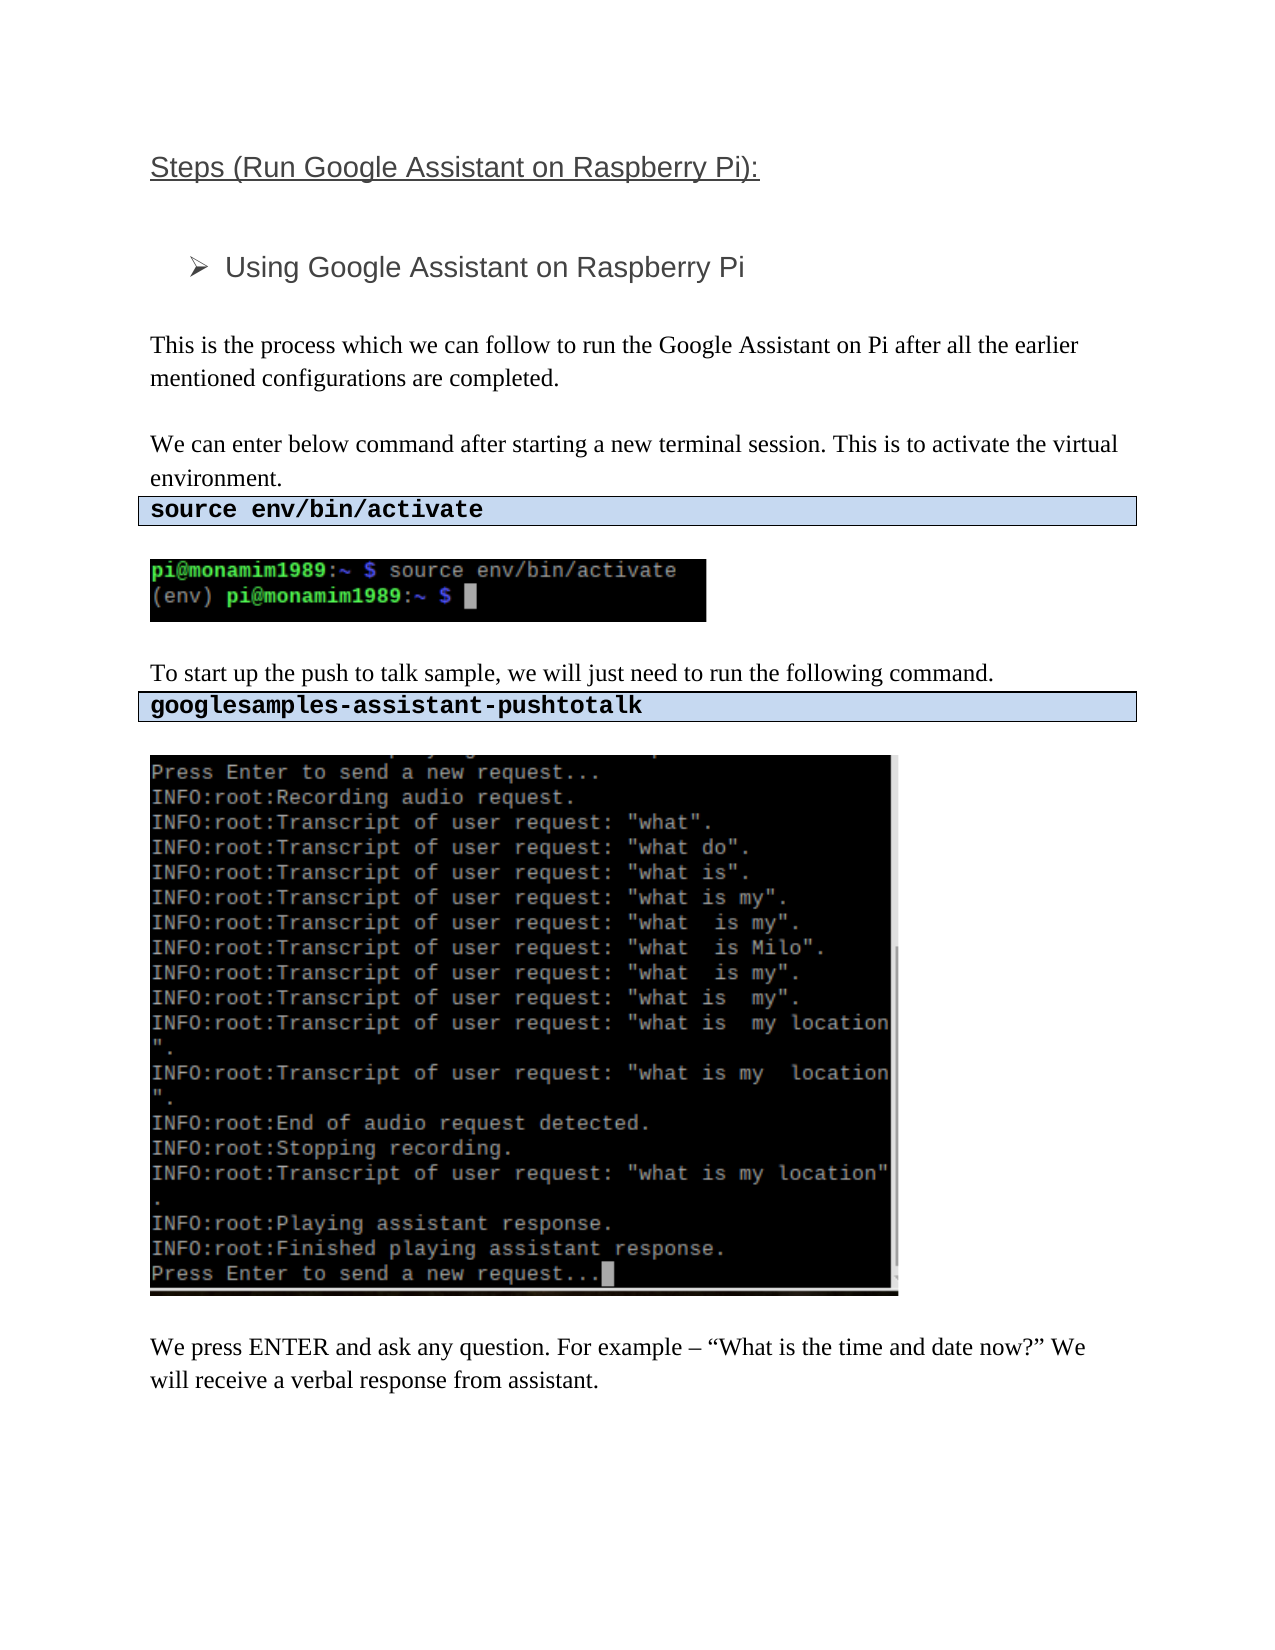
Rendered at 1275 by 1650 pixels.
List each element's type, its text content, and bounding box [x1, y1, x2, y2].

text This is the process which we can follow to run the Google Assistant on Pi after all the earlier mentioned configurations are completed. [150, 331, 1125, 392]
picture [150, 755, 899, 1296]
picture [150, 559, 707, 622]
table_header source env/bin/activate [139, 497, 1136, 525]
subtitle Steps (Run Google Assistant on Raspberry Pi): [150, 150, 1125, 183]
text We can enter below command after starting a new terminal session. This is to activate the virtual environment. [150, 429, 1125, 491]
text To start up the push to talk sample, we will just need to run the following command. [150, 658, 1125, 687]
subtitle Using Google Assistant on Raspberry Pi [187, 250, 1125, 284]
table_header googlesamples-assistant-pushtotalk [139, 693, 1136, 721]
text We press ENTER and ask any question. For example – “What is the time and date now?” We will receive a verbal response from assistant. [150, 1332, 1125, 1394]
